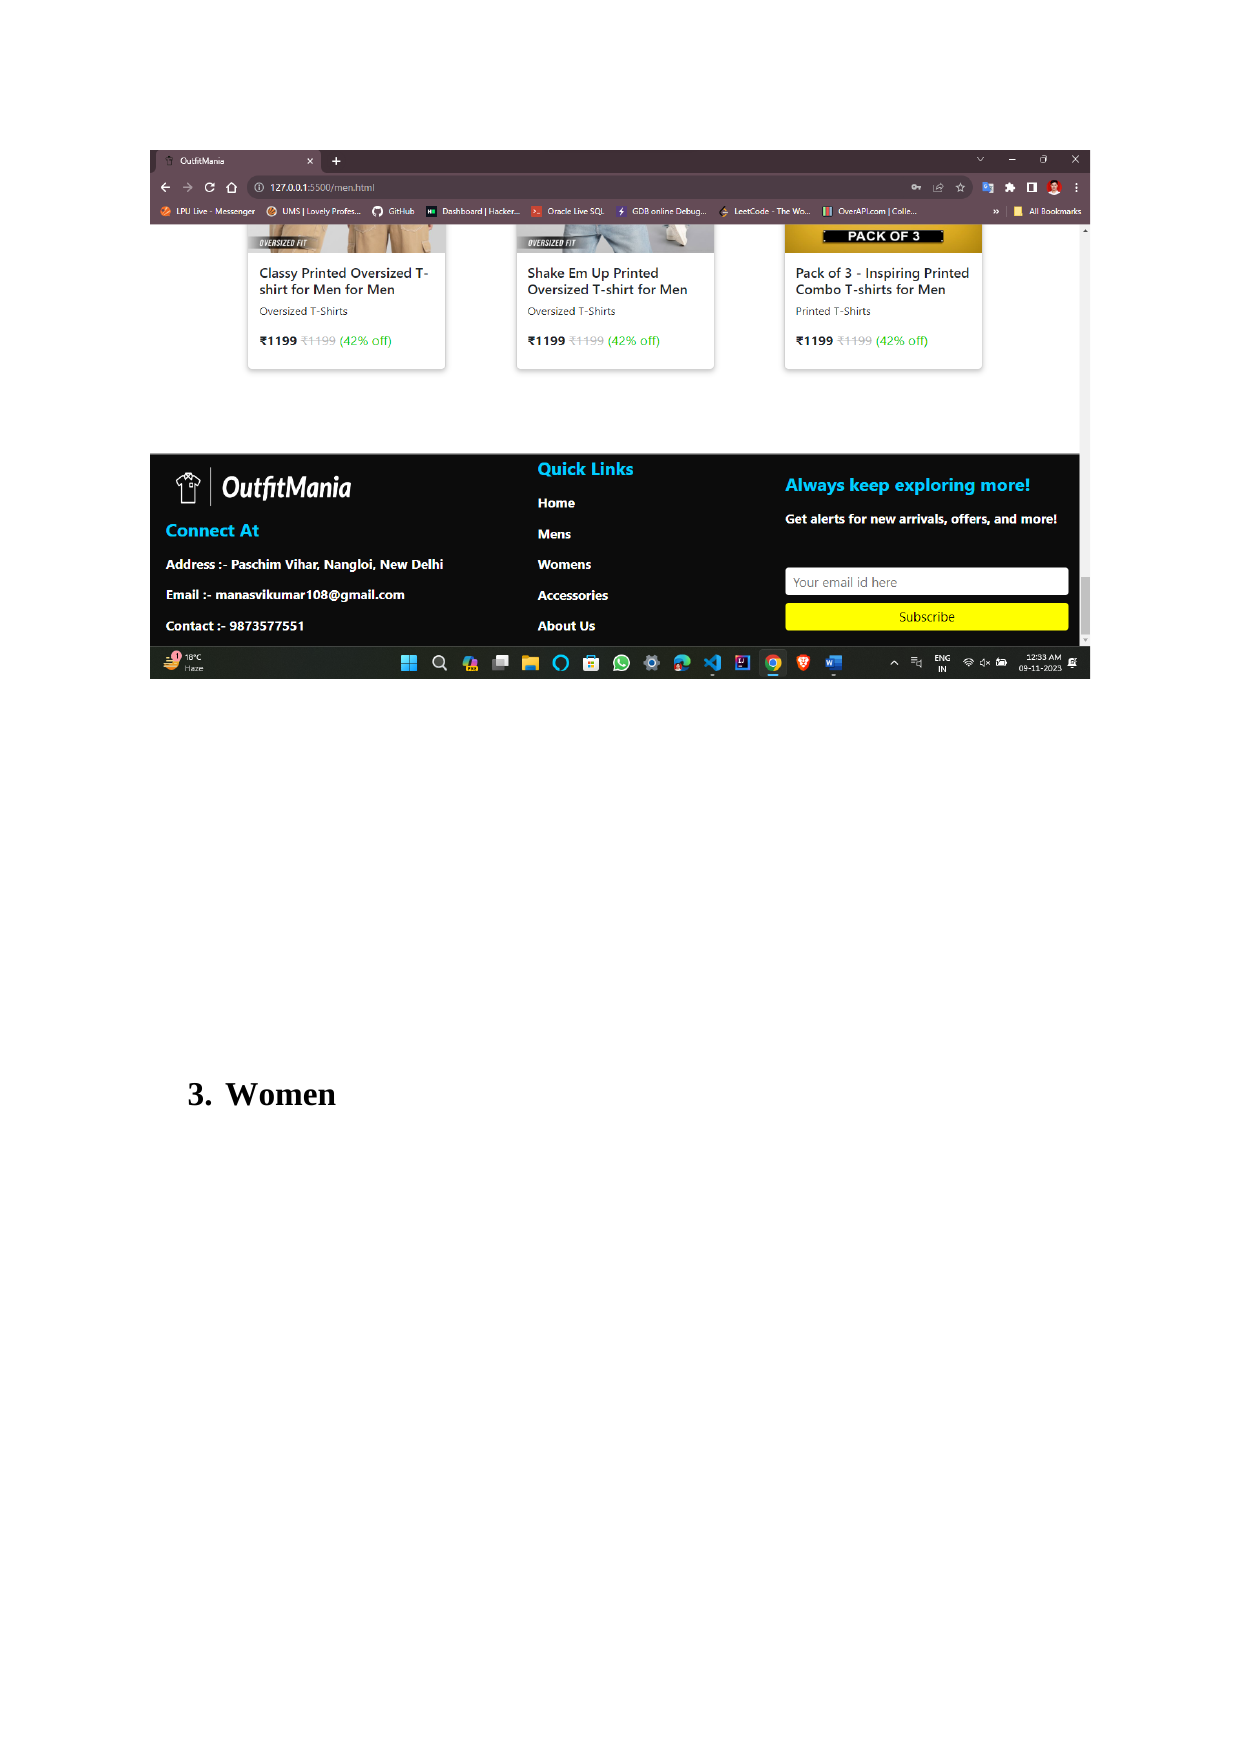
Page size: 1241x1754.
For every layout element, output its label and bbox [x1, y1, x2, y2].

picture [150, 150, 1091, 679]
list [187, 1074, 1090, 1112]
